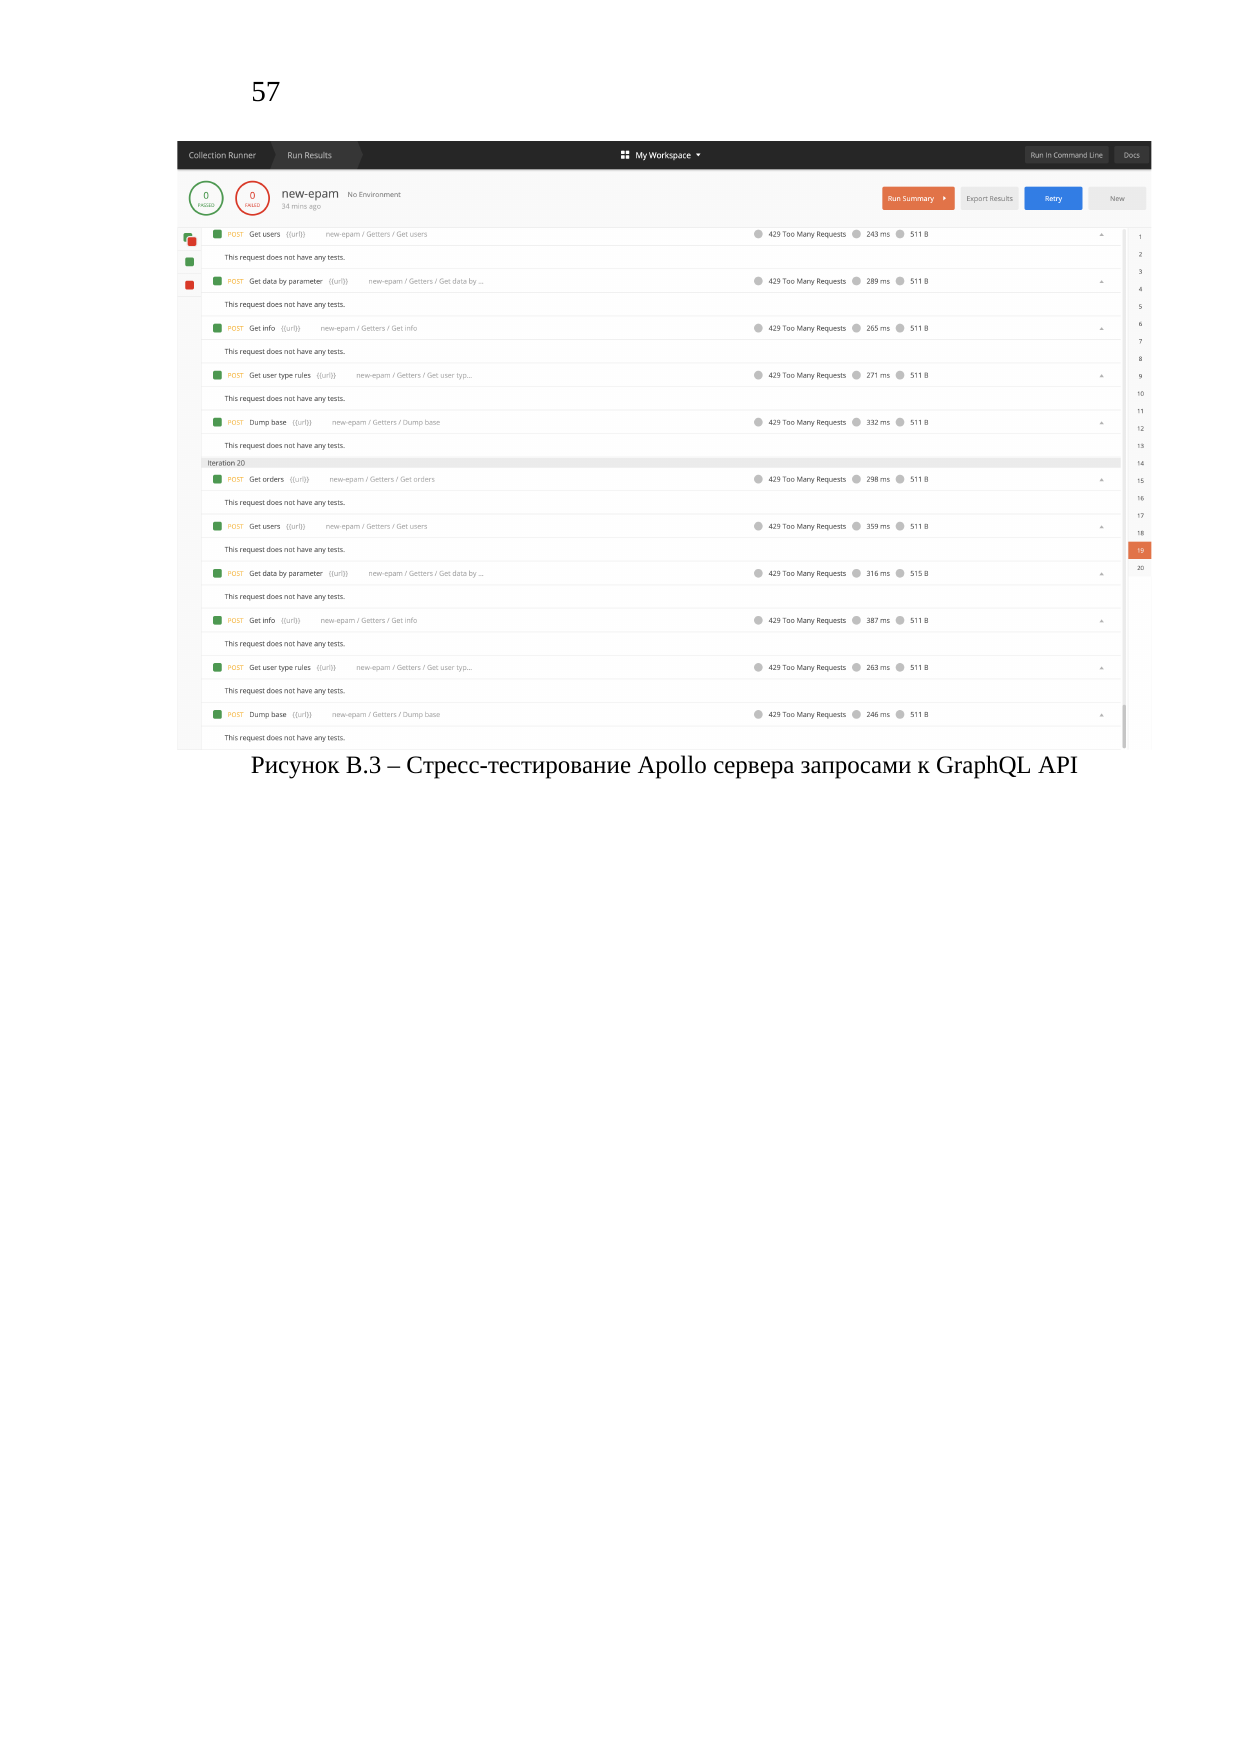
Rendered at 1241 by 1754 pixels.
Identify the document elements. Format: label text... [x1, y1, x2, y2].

picture [177, 141, 1152, 750]
title Рисунок В.3 – Стресс-тестирование Apollo сервера запросами к GraphQL API [177, 750, 1152, 779]
